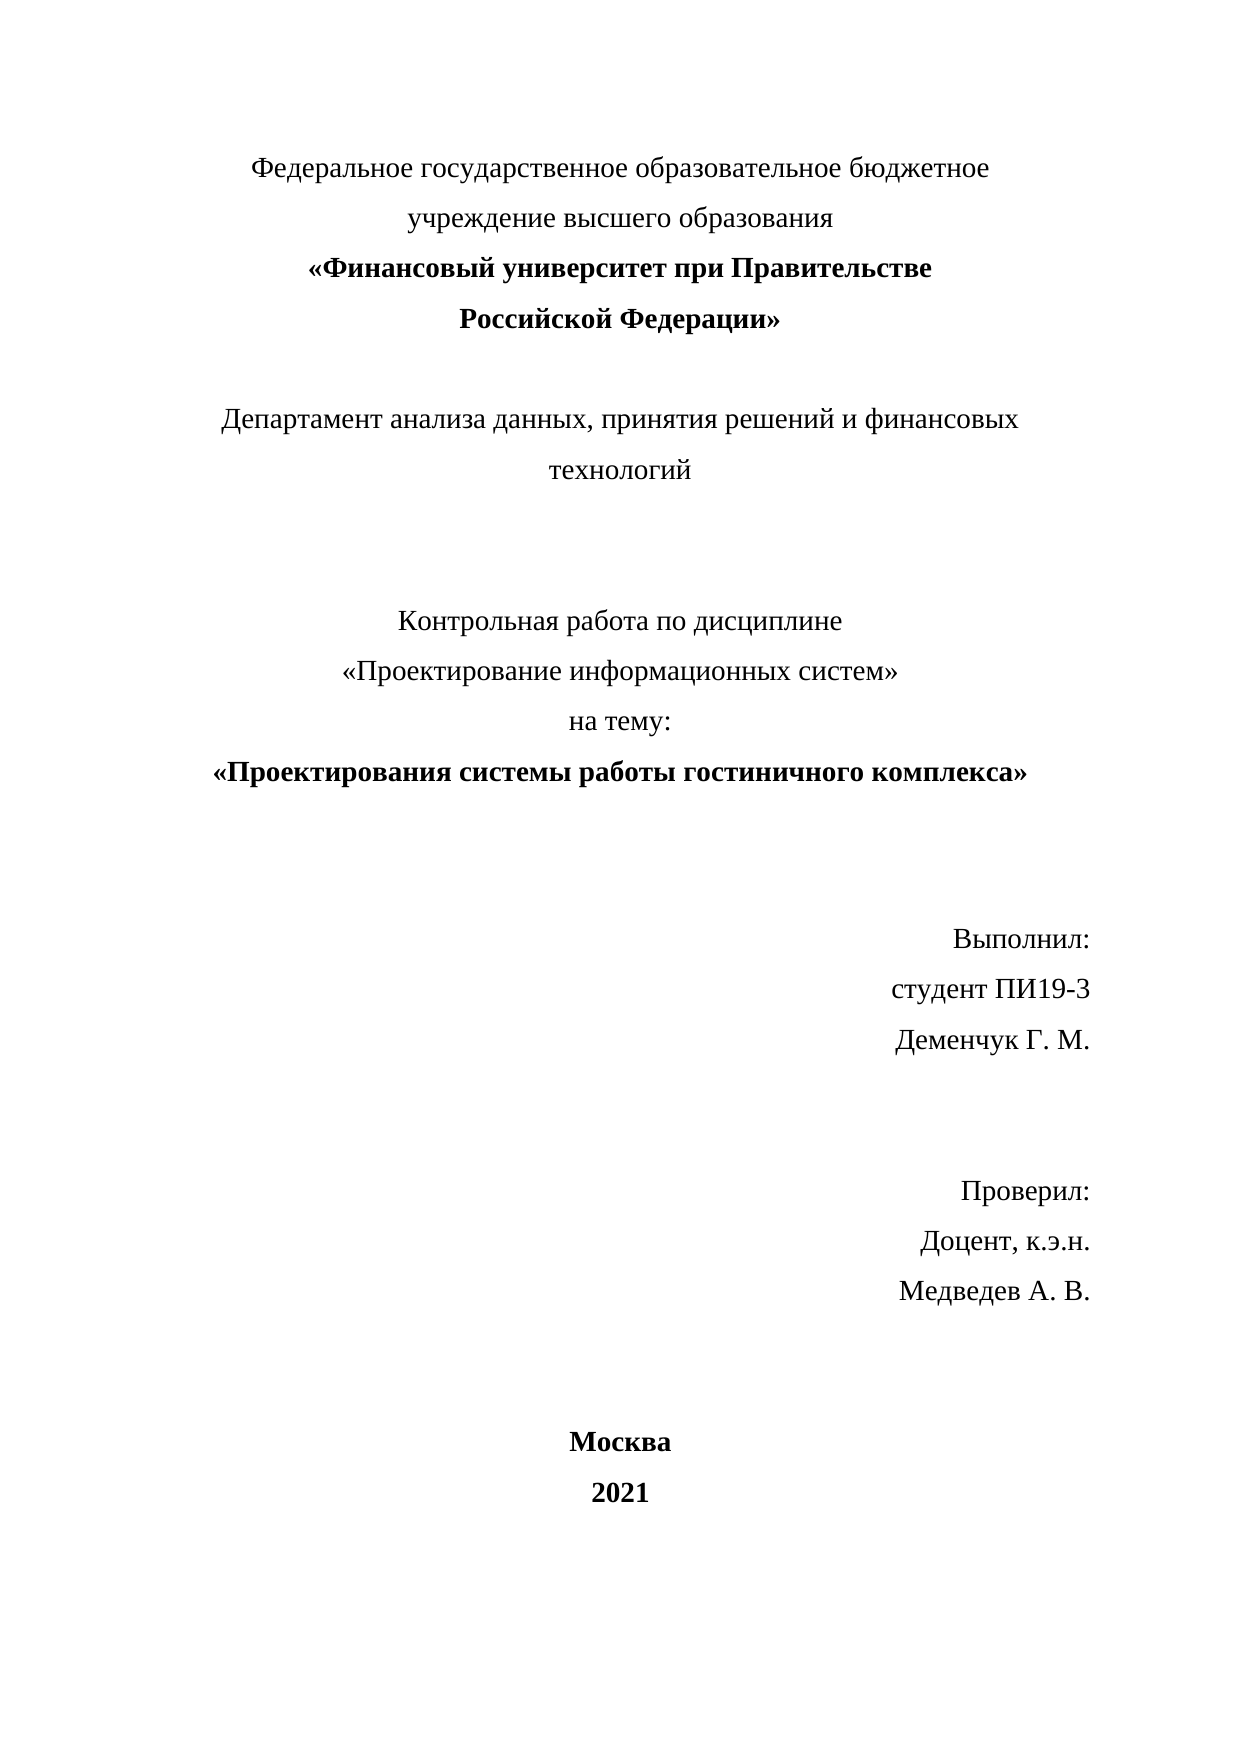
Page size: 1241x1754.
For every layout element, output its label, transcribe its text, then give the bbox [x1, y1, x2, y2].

text Деменчук Г. М. [150, 1022, 1090, 1056]
text Проверил: [150, 1173, 1090, 1206]
text Доцент, к.э.н. [150, 1223, 1090, 1257]
text Контрольная работа по дисциплине [150, 603, 1090, 636]
text студент ПИ19-3 [150, 972, 1090, 1005]
text учреждение высшего образования [150, 200, 1090, 234]
text Департамент анализа данных, принятия решений и финансовых технологий [150, 402, 1090, 485]
text Медведев А. В. [150, 1273, 1090, 1307]
text Выполнил: [150, 921, 1090, 955]
text 2021 [150, 1475, 1090, 1508]
text Российской Федерации» [150, 301, 1090, 334]
text Федеральное государственное образовательное бюджетное [150, 150, 1090, 183]
text «Проектирования системы работы гостиничного комплекса» [150, 754, 1090, 787]
text «Финансовый университет при Правительстве [150, 251, 1090, 284]
text на тему: [150, 703, 1090, 737]
text «Проектирование информационных систем» [150, 653, 1090, 687]
text Москва [150, 1424, 1090, 1458]
